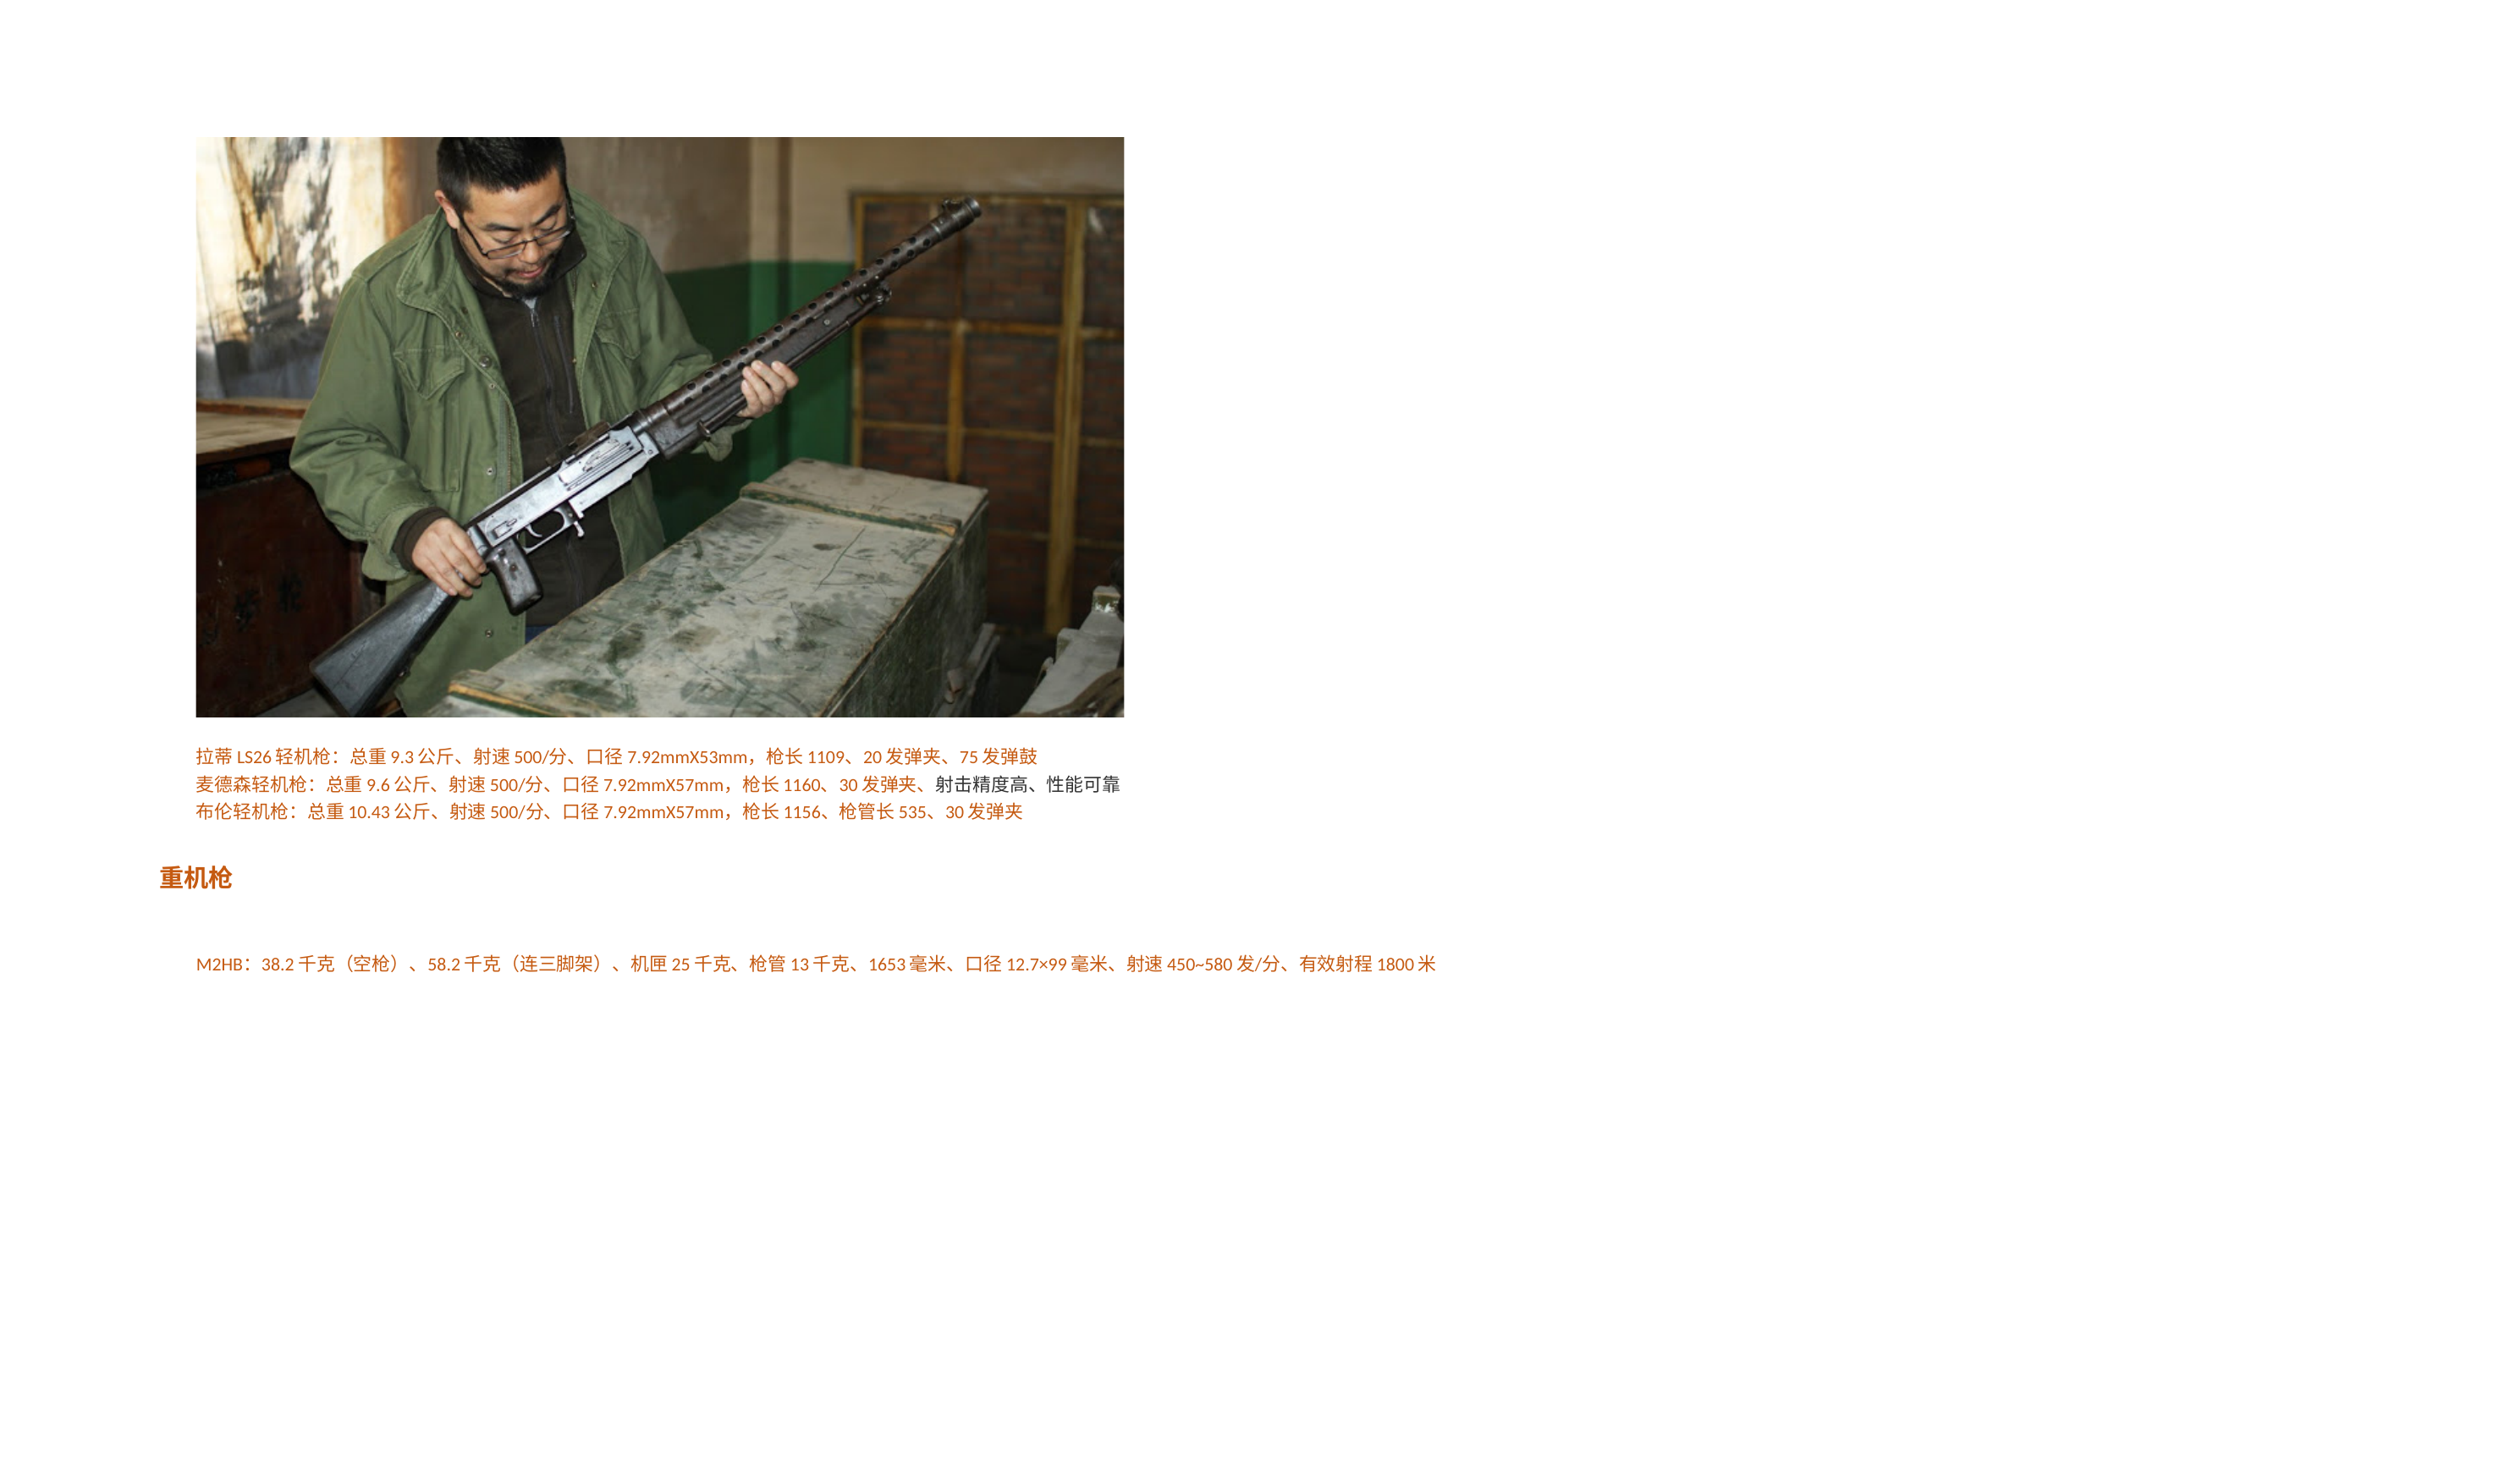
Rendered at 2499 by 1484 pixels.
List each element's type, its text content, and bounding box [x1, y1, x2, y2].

text 布伦轻机枪：总重10.43公斤、射速500/分、口径 7.92mmX57mm，枪长1156、枪管长535、30发弹夹 [159, 797, 2340, 824]
text M2HB：38.2千克（空枪）、58.2千克（连三脚架）、机匣25千克、枪管13千克、1653毫米、口径 12.7×99毫米、射速450~580发/分、有效射程1800米 [159, 949, 2340, 976]
text 麦德森轻机枪：总重9.6公斤、射速500/分、口径 7.92mmX57mm，枪长1160、30发弹夹、射击精度高、性能可靠 [159, 769, 2340, 797]
text 拉蒂LS26轻机枪：总重9.3公斤、射速500/分、口径 7.92mmX53mm，枪长1109、20发弹夹、75发弹鼓 [159, 742, 2340, 769]
picture [195, 137, 1125, 717]
subtitle 重机枪 [159, 849, 2340, 904]
